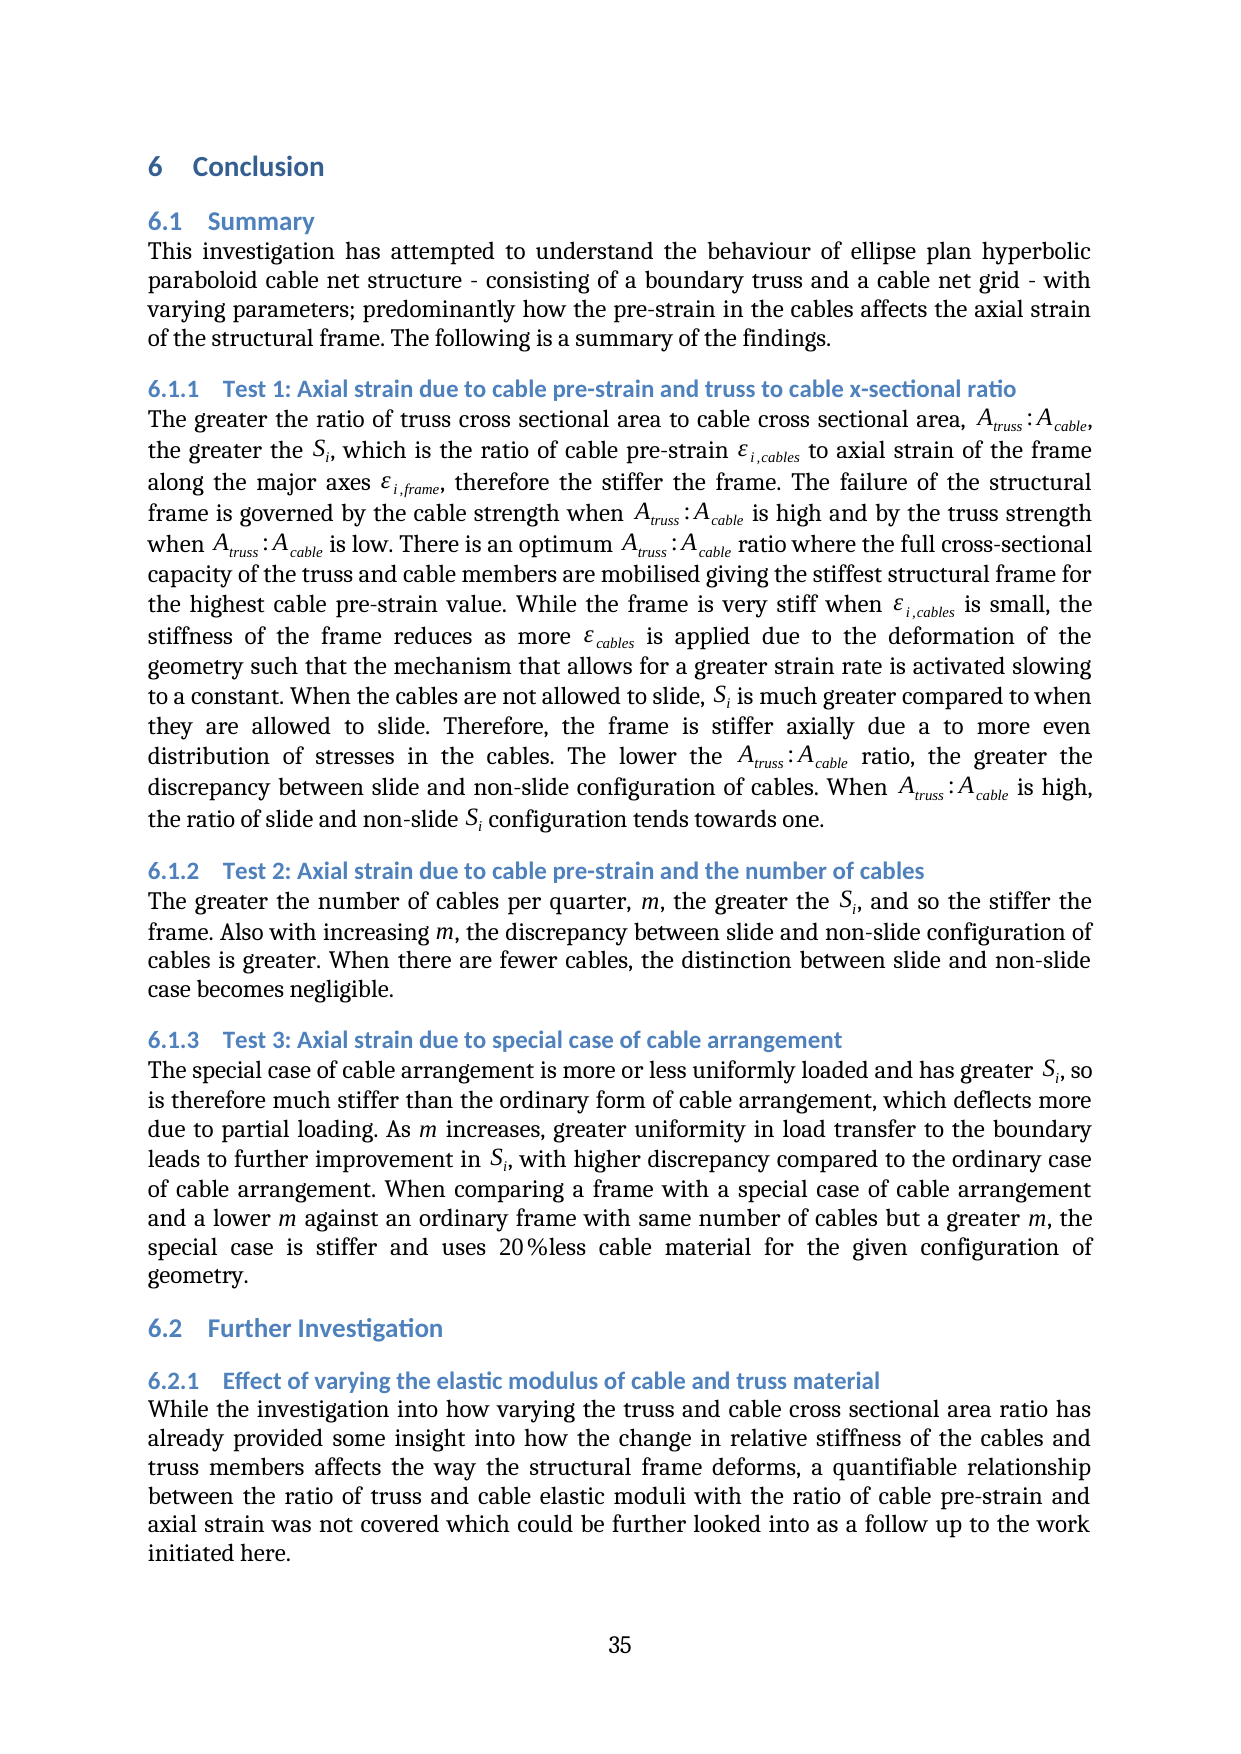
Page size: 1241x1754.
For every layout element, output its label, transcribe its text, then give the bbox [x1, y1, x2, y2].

subtitle Summary [148, 204, 1092, 237]
subtitle Further Investigation [148, 1311, 1092, 1344]
subtitle Test 2: Axial strain due to cable pre-strain and the number of cables [148, 856, 1092, 886]
text The special case of cable arrangement is more or less uniformly loaded and has greater , so is therefore much stiffer than the ordinary form of cable arrangement, which deflects more due to partial loading. As increases, greater uniformity in load transfer to the boundary leads to further improvement in , with higher discrepancy compared to the ordinary case of cable arrangement. When comparing a frame with a special case of cable arrangement and a lower against an ordinary frame with same number of cables but a greater , the special case is stiffer and uses less cable material for the given configuration of geometry. [148, 1055, 1092, 1290]
text While the investigation into how varying the truss and cable cross sectional area ratio has already provided some insight into how the change in relative stiffness of the cables and truss members affects the way the structural frame deforms, a quantifiable relationship between the ratio of truss and cable elastic moduli with the ratio of cable pre-strain and axial strain was not covered which could be further looked into as a follow up to the work initiated here. [148, 1395, 1092, 1568]
subtitle Test 3: Axial strain due to special case of cable arrangement [148, 1024, 1092, 1055]
text The greater the ratio of truss cross sectional area to cable cross sectional area, , the greater the , which is the ratio of cable pre-strain to axial strain of the frame along the major axes , therefore the stiffer the frame. The failure of the structural frame is governed by the cable strength when is high and by the truss strength when is low. There is an optimum ratio where the full cross-sectional capacity of the truss and cable members are mobilised giving the stiffest structural frame for the highest cable pre-strain value. While the frame is very stiff when is small, the stiffness of the frame reduces as more is applied due to the deformation of the geometry such that the mechanism that allows for a greater strain rate is activated slowing to a constant. When the cables are not allowed to slide, is much greater compared to when they are allowed to slide. Therefore, the frame is stiffer axially due a to more even distribution of stresses in the cables. The lower the ratio, the greater the discrepancy between slide and non-slide configuration of cables. When is high, the ratio of slide and non-slide configuration tends towards one. [148, 403, 1092, 835]
subtitle Conclusion [148, 148, 1092, 183]
subtitle Test 1: Axial strain due to cable pre-strain and truss to cable x-sectional ratio [148, 373, 1092, 403]
subtitle Effect of varying the elastic modulus of cable and truss material [148, 1365, 1092, 1395]
text The greater the number of cables per quarter, , the greater the , and so the stiffer the frame. Also with increasing , the discrepancy between slide and non-slide configuration of cables is greater. When there are fewer cables, the distinction between slide and non-slide case becomes negligible. [148, 886, 1092, 1004]
text This investigation has attempted to understand the behaviour of ellipse plan hyperbolic paraboloid cable net structure - consisting of a boundary truss and a cable net grid - with varying parameters; predominantly how the pre-strain in the cables affects the axial strain of the structural frame. The following is a summary of the findings. [148, 237, 1092, 352]
